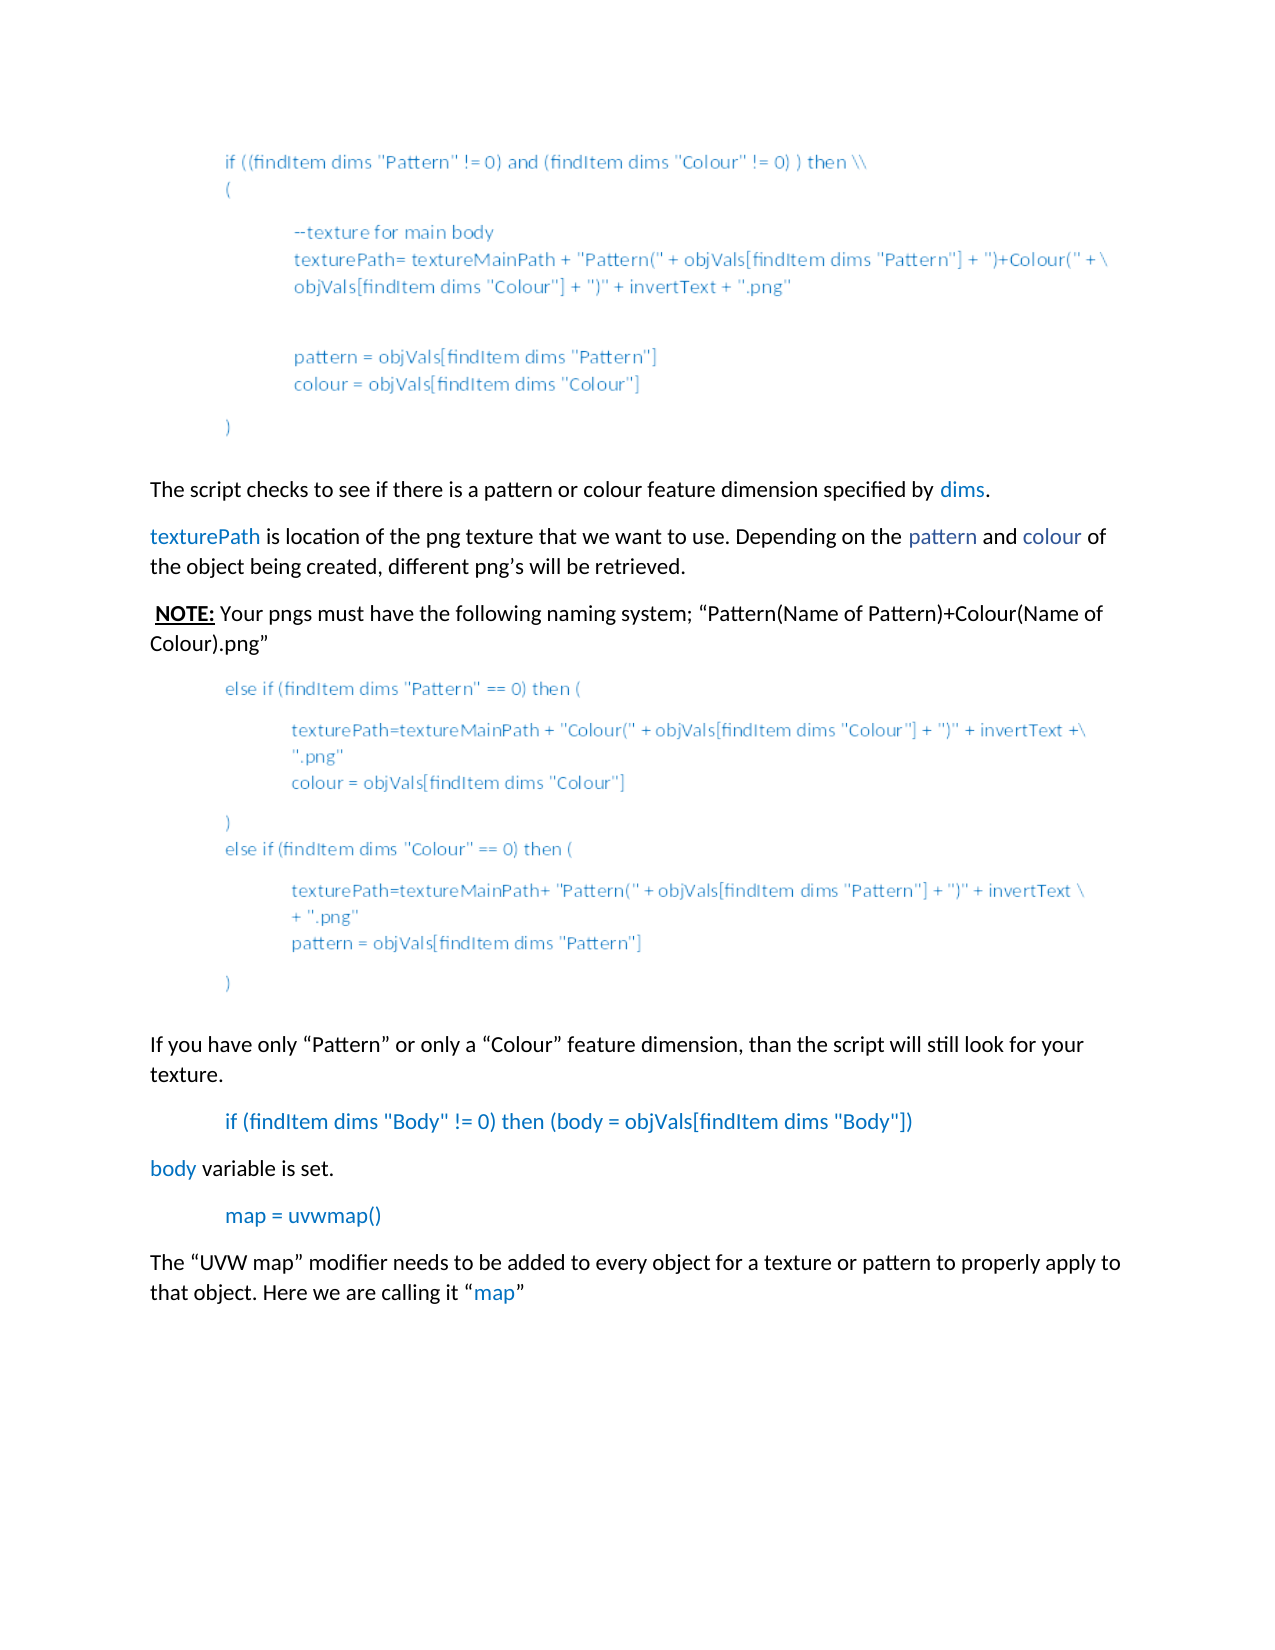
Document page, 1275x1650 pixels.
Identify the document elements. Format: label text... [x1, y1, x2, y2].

text texturePath is location of the png texture that we want to use. Depending on the pattern and colour of the object being created, different png’s will be retrieved. [150, 522, 1125, 580]
text The “UVW map” modifier needs to be added to every object for a texture or pattern to properly apply to that object. Here we are calling it “map” [150, 1248, 1125, 1306]
text If you have only “Pattern” or only a “Colour” feature dimension, than the script will still look for your texture. [150, 1030, 1125, 1089]
text if (findItem dims "Body" != 0) then (body = objVals[findItem dims "Body"]) [225, 1107, 1125, 1136]
text NOTE: Your pngs must have the following naming system; “Pattern(Name of Pattern)+Colour(Name of Colour).png” [150, 599, 1125, 657]
text The script checks to see if there is a pattern or colour feature dimension specified by dims. [150, 475, 1125, 503]
text body variable is set. [150, 1154, 1125, 1182]
text map = uvwmap() [150, 1201, 1125, 1229]
